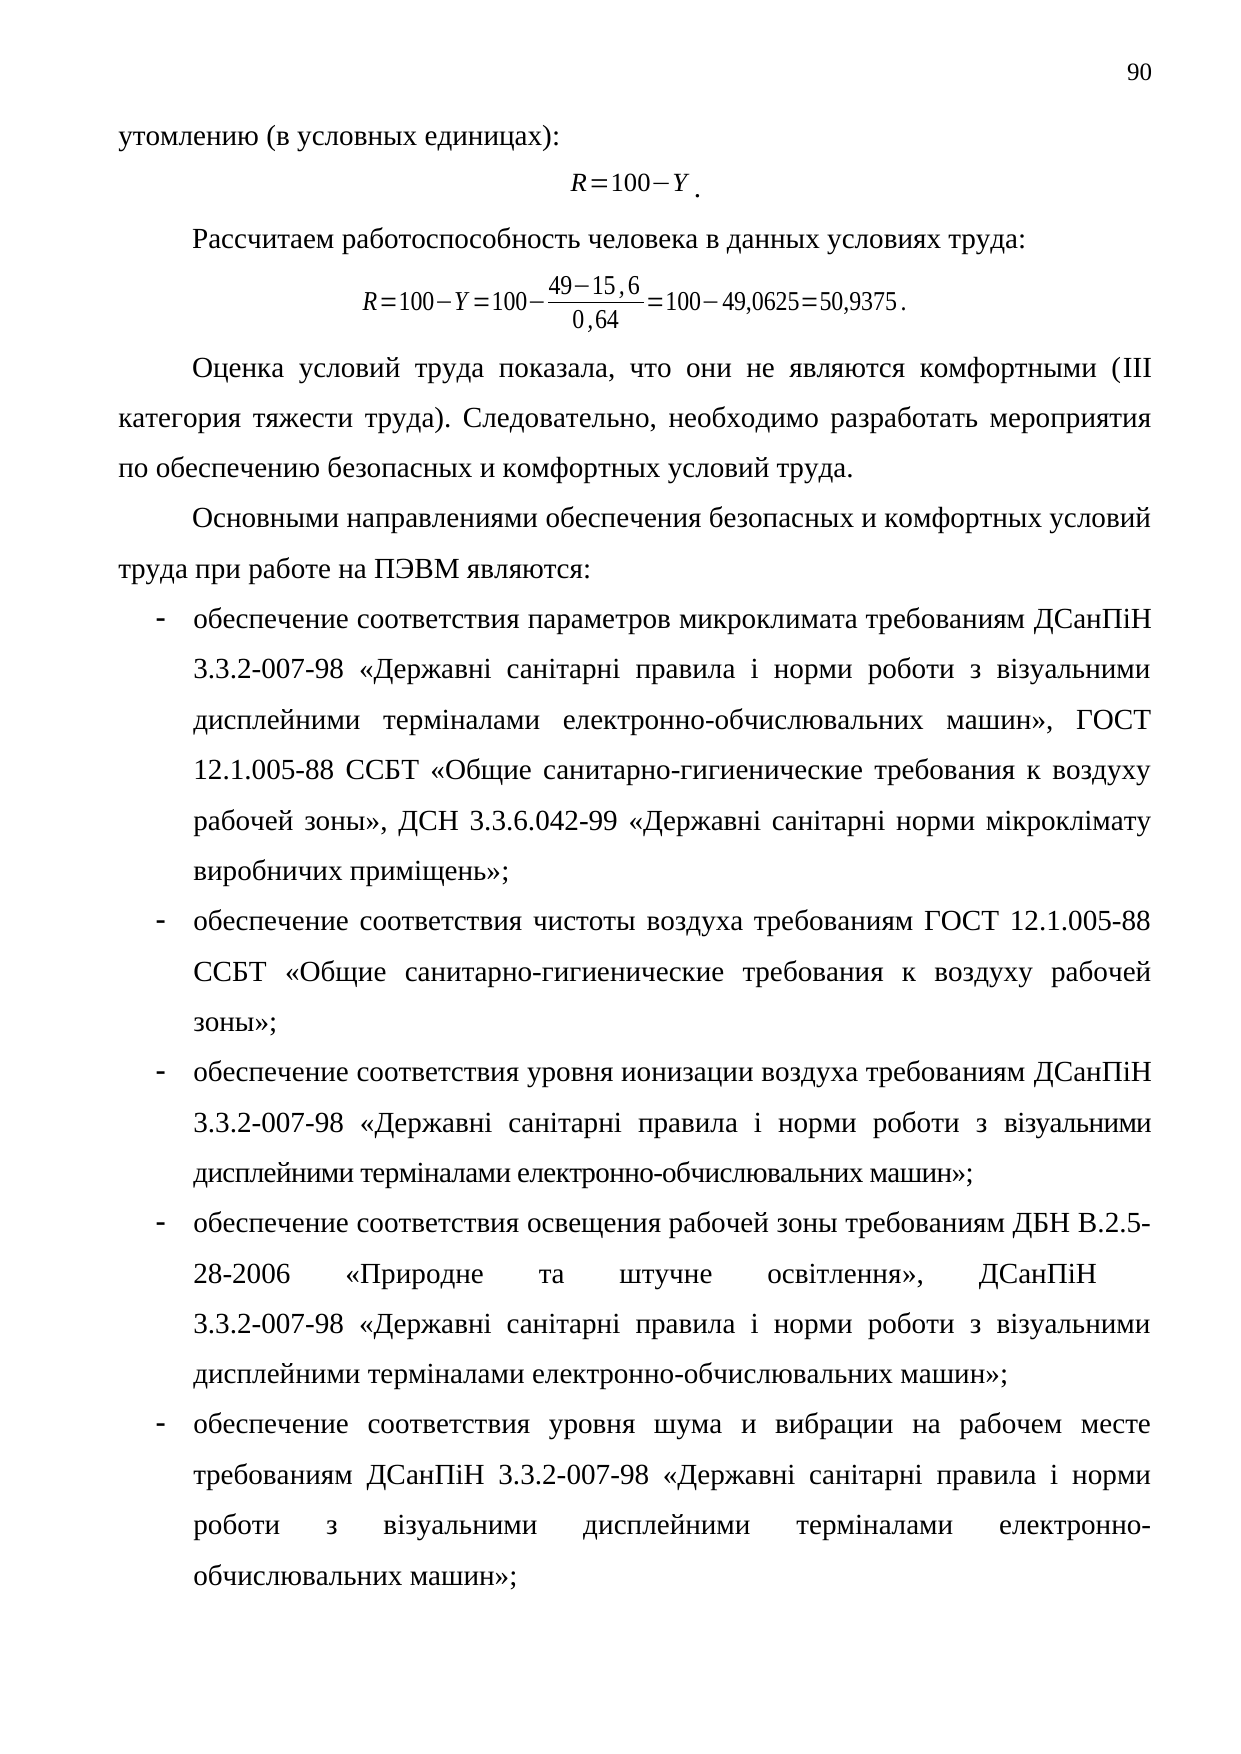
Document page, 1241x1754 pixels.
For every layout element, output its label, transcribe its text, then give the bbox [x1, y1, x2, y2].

text Оценка условий труда показала, что они не являются комфортными (III категория тяжести труда). Следовательно, необходимо разработать мероприятия по обеспечению безопасных и комфортных условий труда. [118, 350, 1152, 484]
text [118, 118, 1152, 152]
list обеспечение соответствия параметров микроклимата требованиям ДСанПіН 3.3.2-007-98 «Державні санітарні правила і норми роботи з візуальними дисплейними терміналами електронно-обчислювальних машин», ГОСТ 12.1.005-88 ССБТ «Общие санитарно-гигиенические требования к воздуху рабочей зоны», ДСН 3.3.6.042-99 «Державні санітарні норми мікроклімату виробничих приміщень»; [156, 601, 1152, 886]
list обеспечение соответствия чистоты воздуха требованиям ГОСТ 12.1.005-88 ССБТ «Общие санитарно-гигиенические требования к воздуху рабочей зоны»; [156, 903, 1152, 1037]
list обеспечение соответствия освещения рабочей зоны требованиям ДБН В.2.5-28-2006 «Природне та штучне освітлення», ДСанПіН 3.3.2-007-98 «Державні санітарні правила і норми роботи з візуальними дисплейними терміналами електронно-обчислювальних машин»; [156, 1205, 1152, 1390]
text Основными направлениями обеспечения безопасных и комфортных условий труда при работе на ПЭВМ являются: [118, 501, 1152, 584]
text . [118, 168, 1152, 204]
list обеспечение соответствия уровня шума и вибрации на рабочем месте требованиям ДСанПіН 3.3.2-007-98 «Державні санітарні правила і норми роботи з візуальними дисплейними терміналами електронно-обчислювальних машин»; [156, 1407, 1152, 1591]
list обеспечение соответствия уровня ионизации воздуха требованиям ДСанПіН 3.3.2-007-98 «Державні санітарні правила і норми роботи з візуальними дисплейними терміналами електронно-обчислювальних машин»; [156, 1054, 1152, 1188]
text Рассчитаем работоспособность человека в данных условиях труда: [118, 221, 1152, 254]
